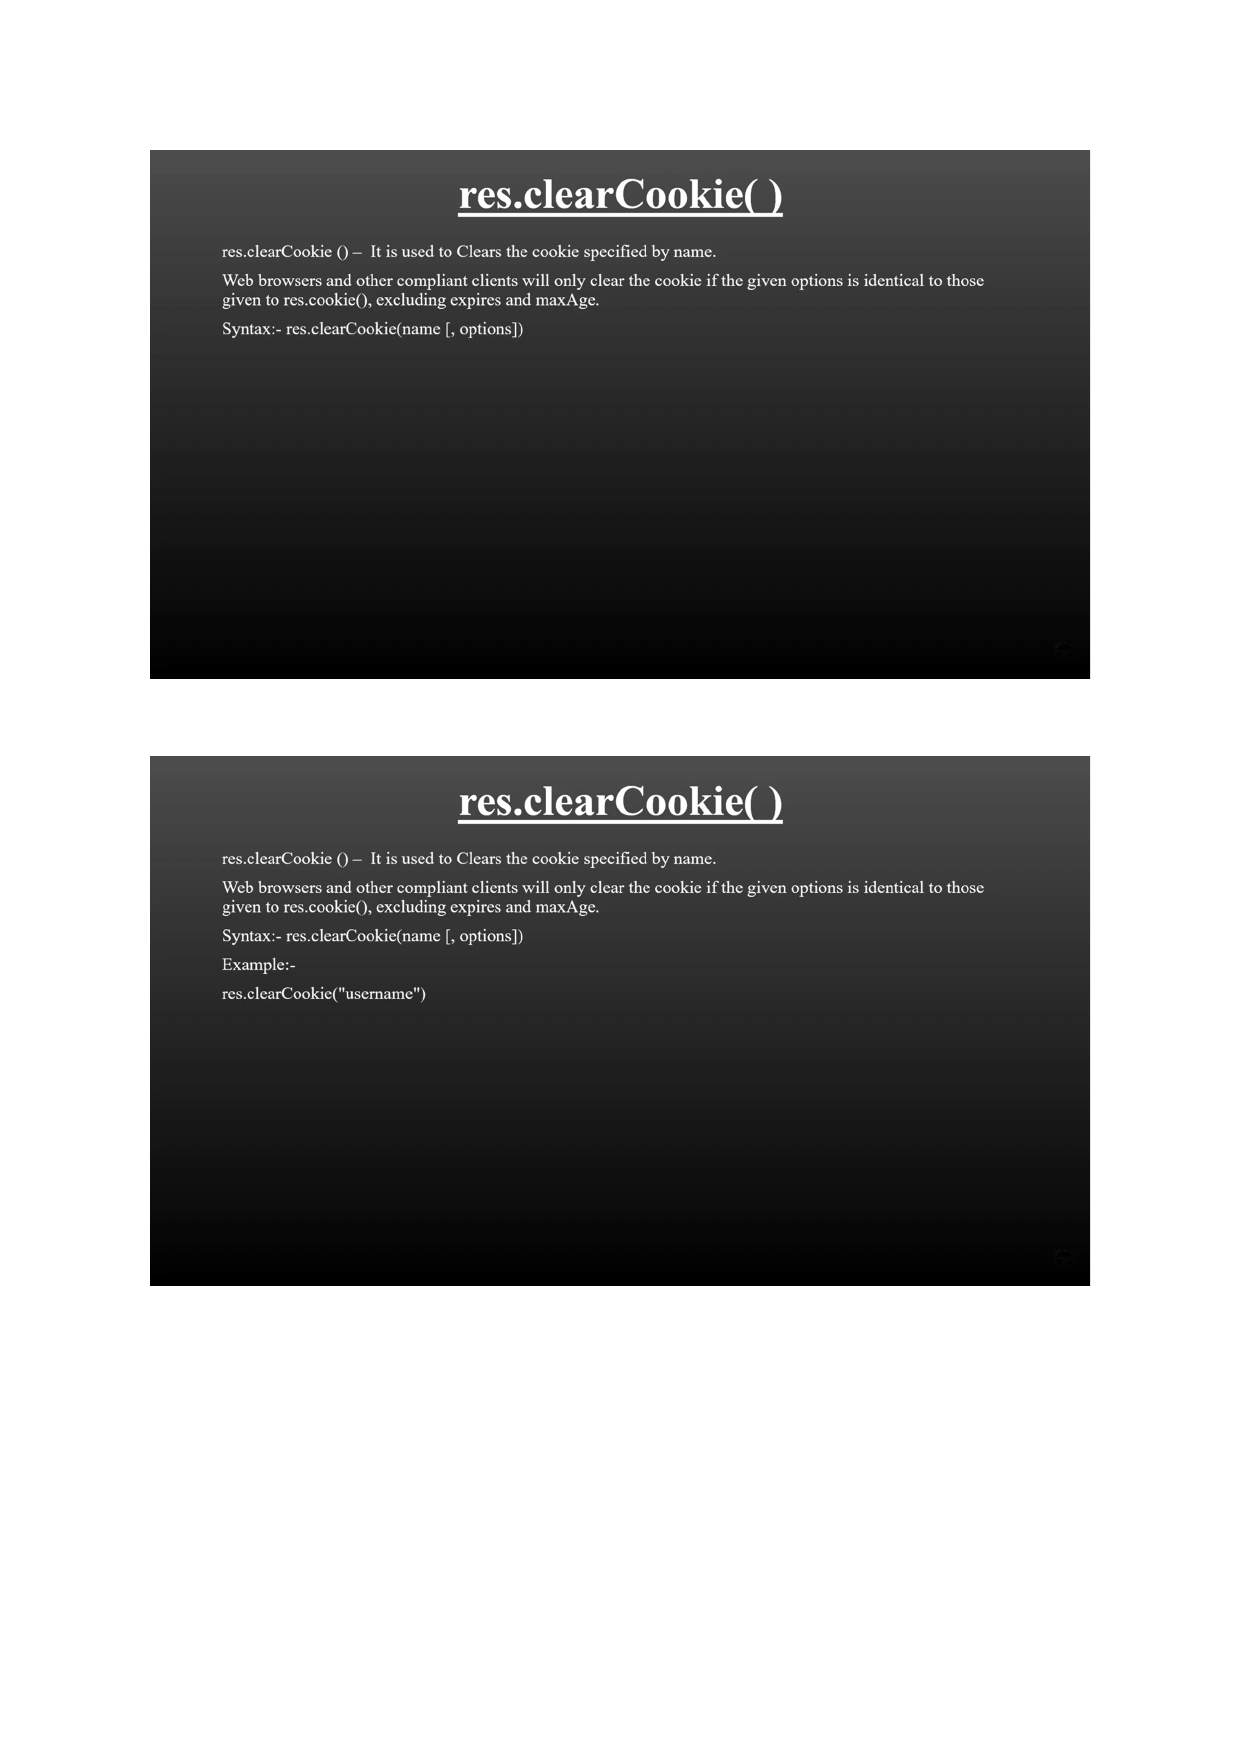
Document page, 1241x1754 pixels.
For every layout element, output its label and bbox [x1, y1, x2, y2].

picture [150, 756, 1091, 1286]
picture [150, 150, 1091, 679]
